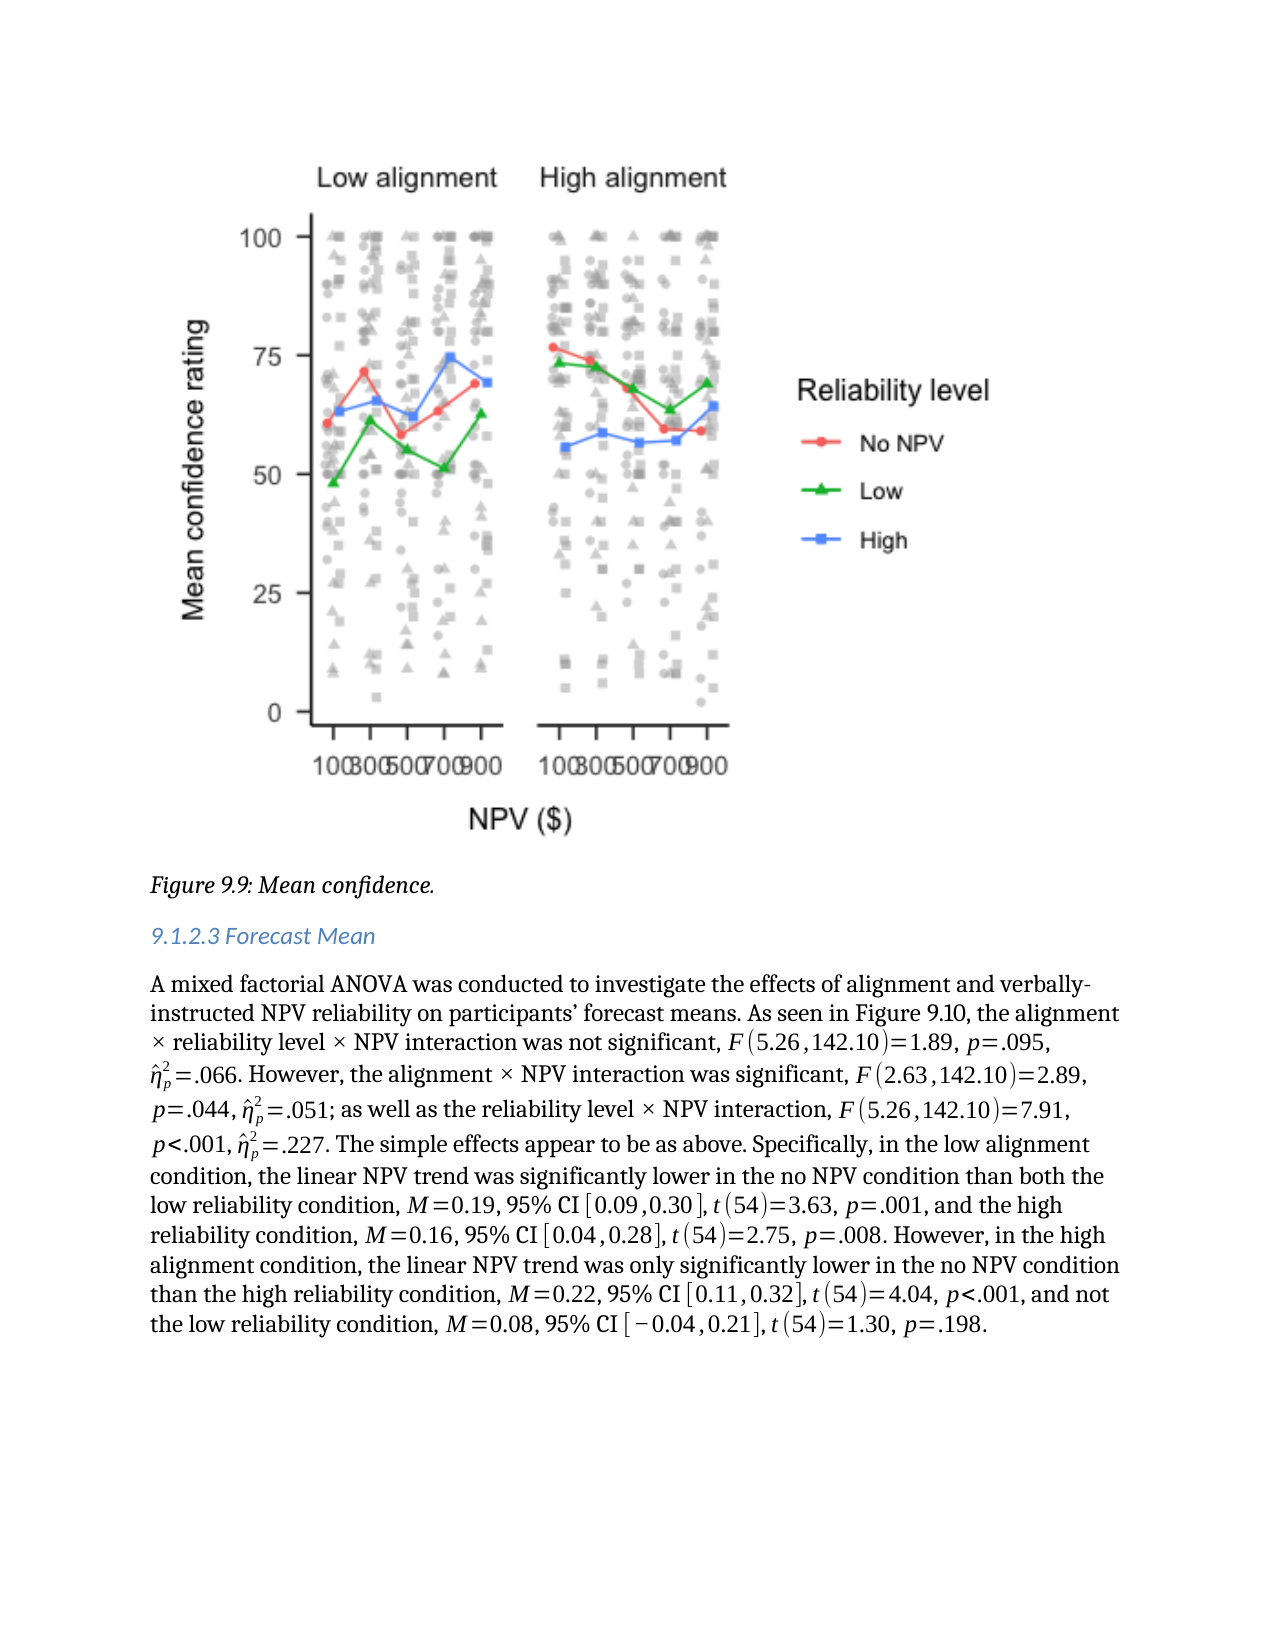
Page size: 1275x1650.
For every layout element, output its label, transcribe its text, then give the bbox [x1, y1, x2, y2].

picture [168, 150, 1044, 850]
text Figure 9.9: Mean confidence. [150, 871, 1125, 899]
subtitle 9.1.2.3 Forecast Mean [150, 920, 1125, 951]
text A mixed factorial ANOVA was conducted to investigate the effects of alignment and verbally-instructed NPV reliability on participants’ forecast means. As seen in Figure 9.10, the alignment reliability level NPV interaction was not significant, , , . However, the alignment NPV interaction was significant, , , ; as well as the reliability level NPV interaction, , , . The simple effects appear to be as above. Specifically, in the low alignment condition, the linear NPV trend was significantly lower in the no NPV condition than both the low reliability condition, , 95% CI , , , and the high reliability condition, , 95% CI , , . However, in the high alignment condition, the linear NPV trend was only significantly lower in the no NPV condition than the high reliability condition, , 95% CI , , , and not the low reliability condition, , 95% CI , , . [150, 970, 1125, 1339]
